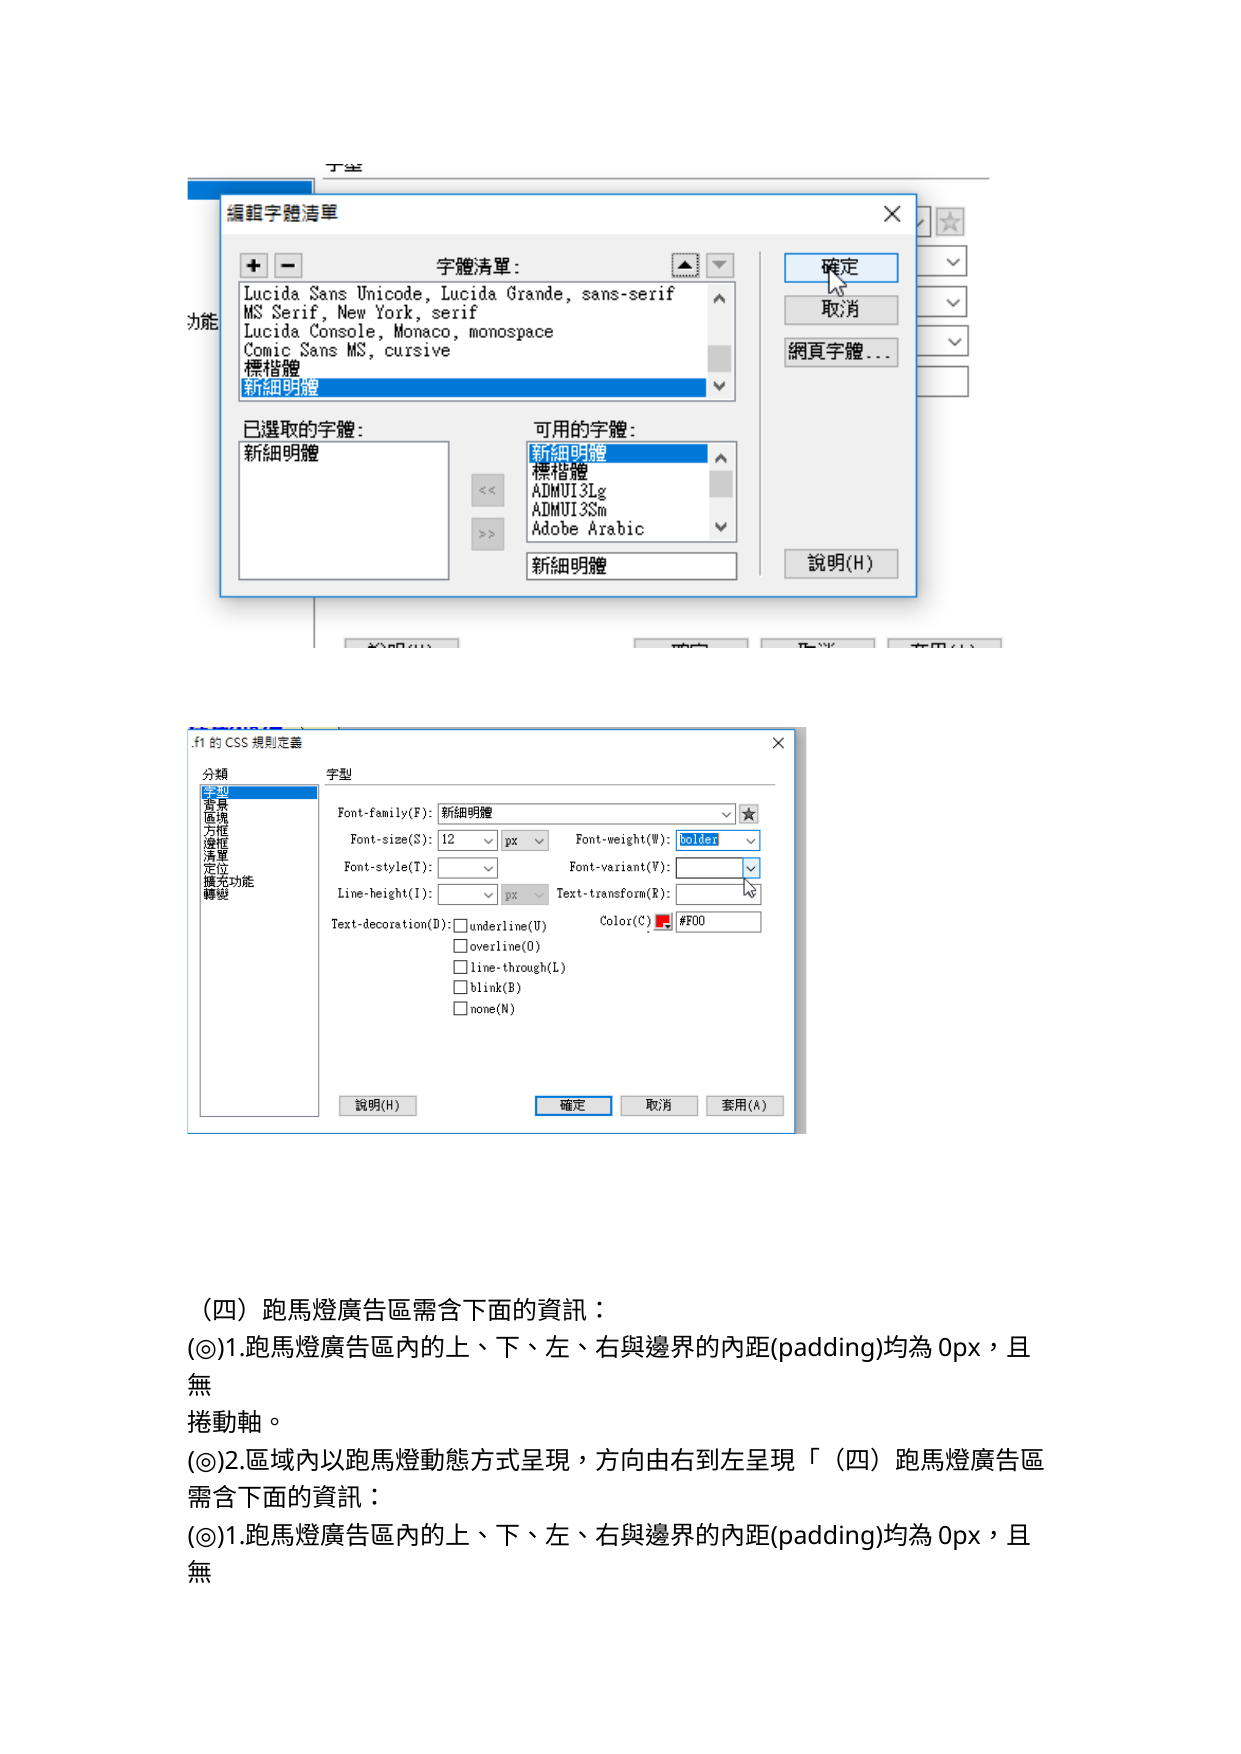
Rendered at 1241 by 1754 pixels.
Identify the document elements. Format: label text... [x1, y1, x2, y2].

text (◎)1.跑馬燈廣告區內的上、下、左、右與邊界的內距(padding)均為0px，且無 [187, 1327, 1053, 1402]
text 捲動軸。 [187, 1402, 1053, 1439]
picture [187, 727, 807, 1134]
picture [187, 164, 1013, 648]
text (◎)2.區域內以跑馬燈動態方式呈現，方向由右到左呈現「（四）跑馬燈廣告區需含下面的資訊： [187, 1439, 1053, 1514]
text （四）跑馬燈廣告區需含下面的資訊： [187, 1289, 1053, 1327]
text (◎)1.跑馬燈廣告區內的上、下、左、右與邊界的內距(padding)均為0px，且無 [187, 1514, 1053, 1589]
